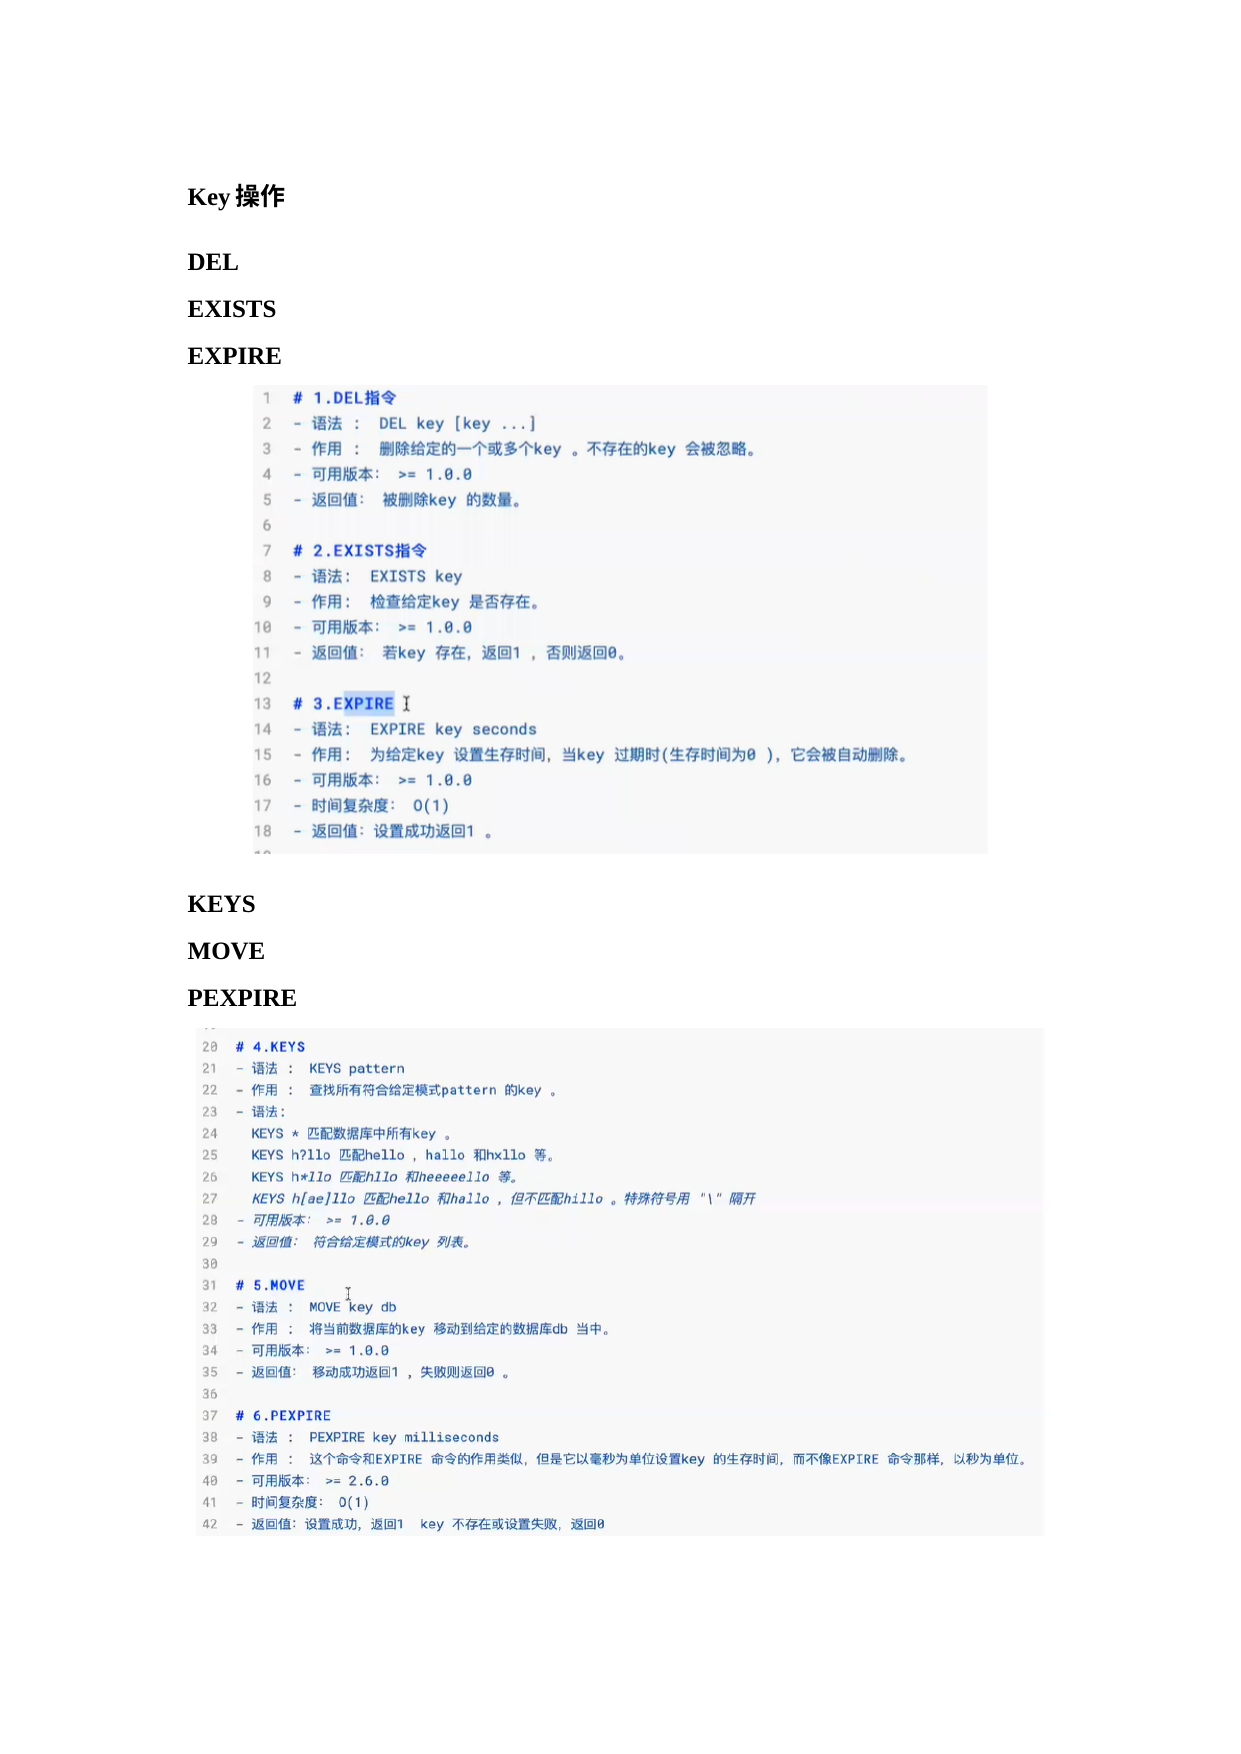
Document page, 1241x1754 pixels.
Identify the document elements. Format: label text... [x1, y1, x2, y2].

picture [252, 385, 988, 854]
subtitle KEYS [187, 888, 1053, 920]
subtitle MOVE [187, 934, 1053, 967]
subtitle EXISTS [187, 292, 1053, 324]
subtitle EXPIRE [187, 339, 1053, 371]
picture [187, 1028, 1053, 1536]
subtitle DEL [187, 245, 1053, 278]
subtitle Key操作 [187, 162, 1053, 227]
subtitle PEXPIRE [187, 981, 1053, 1014]
